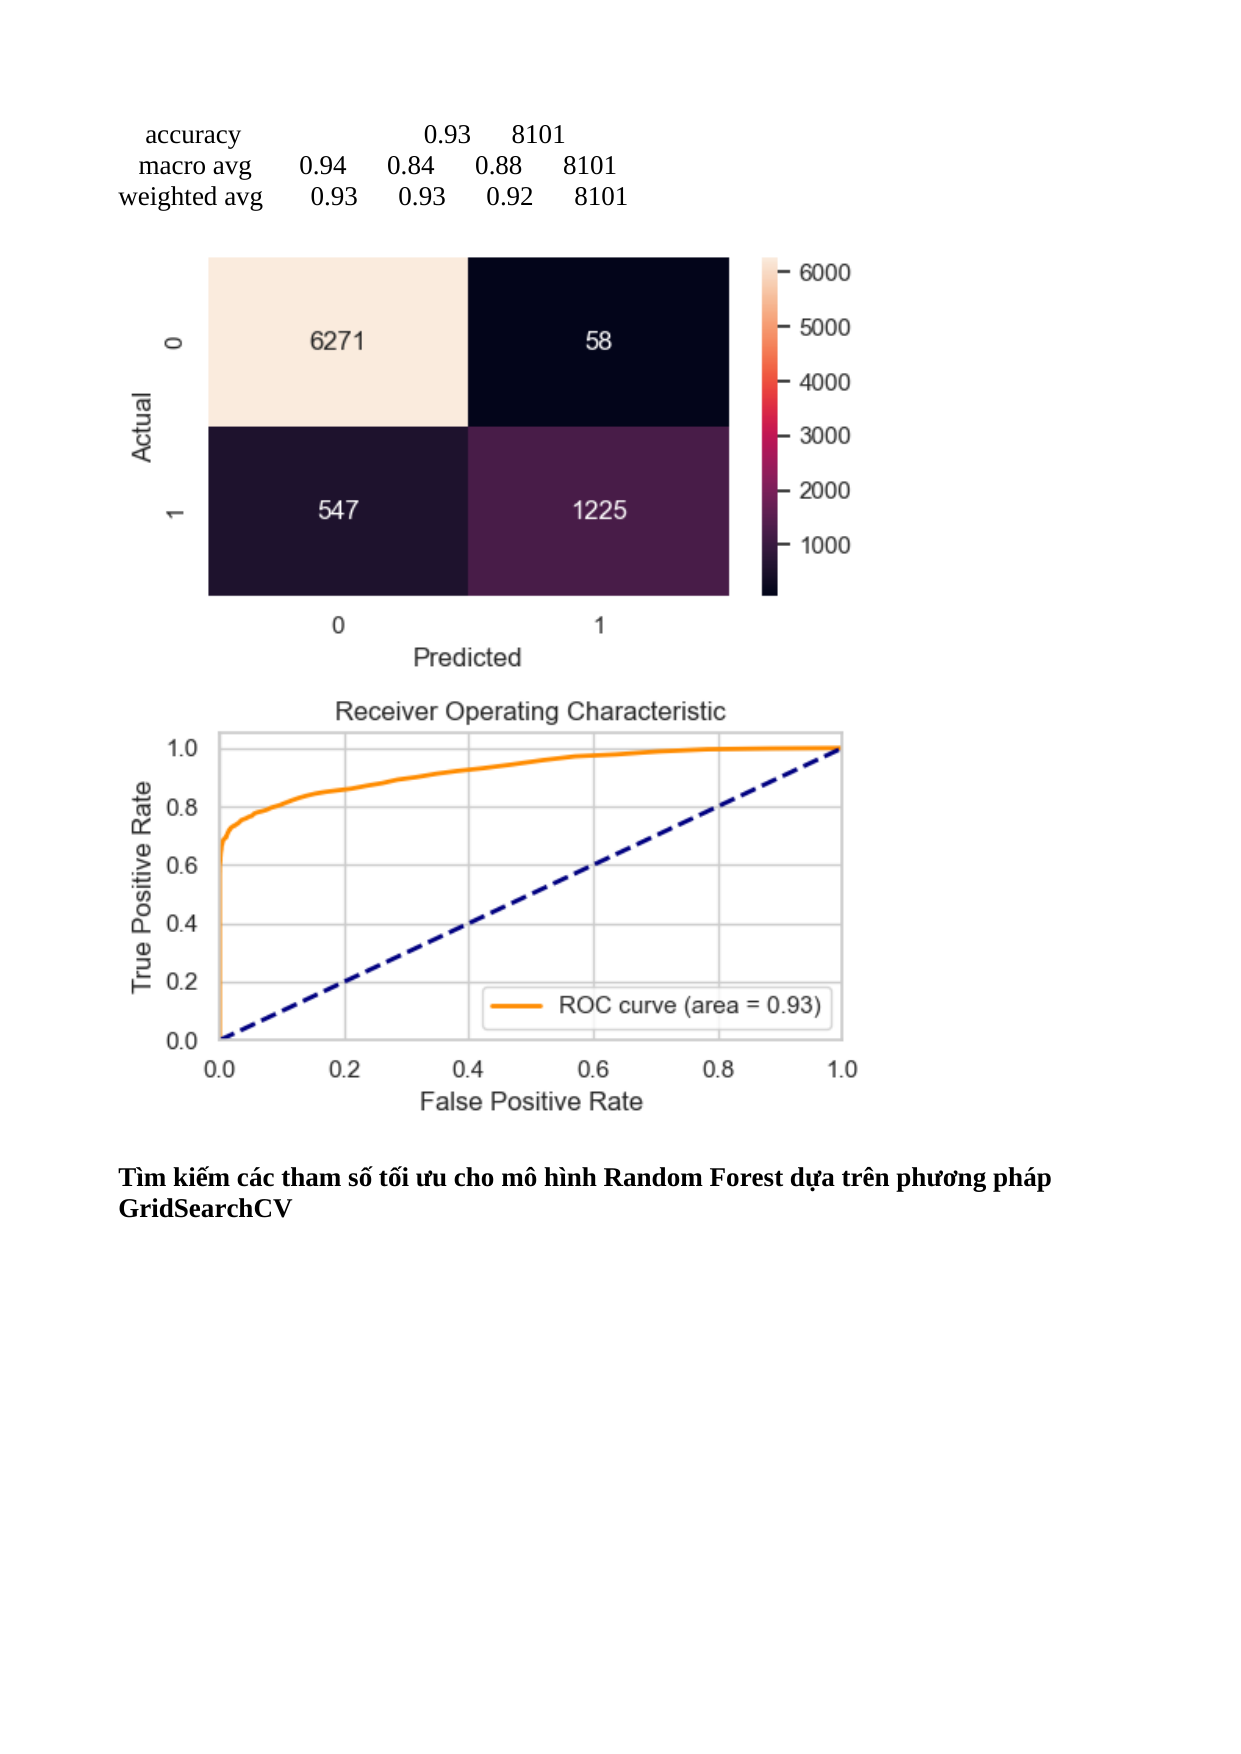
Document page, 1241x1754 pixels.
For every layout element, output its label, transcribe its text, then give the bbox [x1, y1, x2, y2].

text accuracy 0.93 8101 [118, 118, 1122, 149]
picture [118, 242, 875, 1131]
text Tìm kiếm các tham số tối ưu cho mô hình Random Forest dựa trên phương pháp GridSearchCV [118, 1161, 1122, 1224]
text weighted avg 0.93 0.93 0.92 8101 [118, 180, 1122, 212]
text macro avg 0.94 0.84 0.88 8101 [118, 149, 1122, 180]
